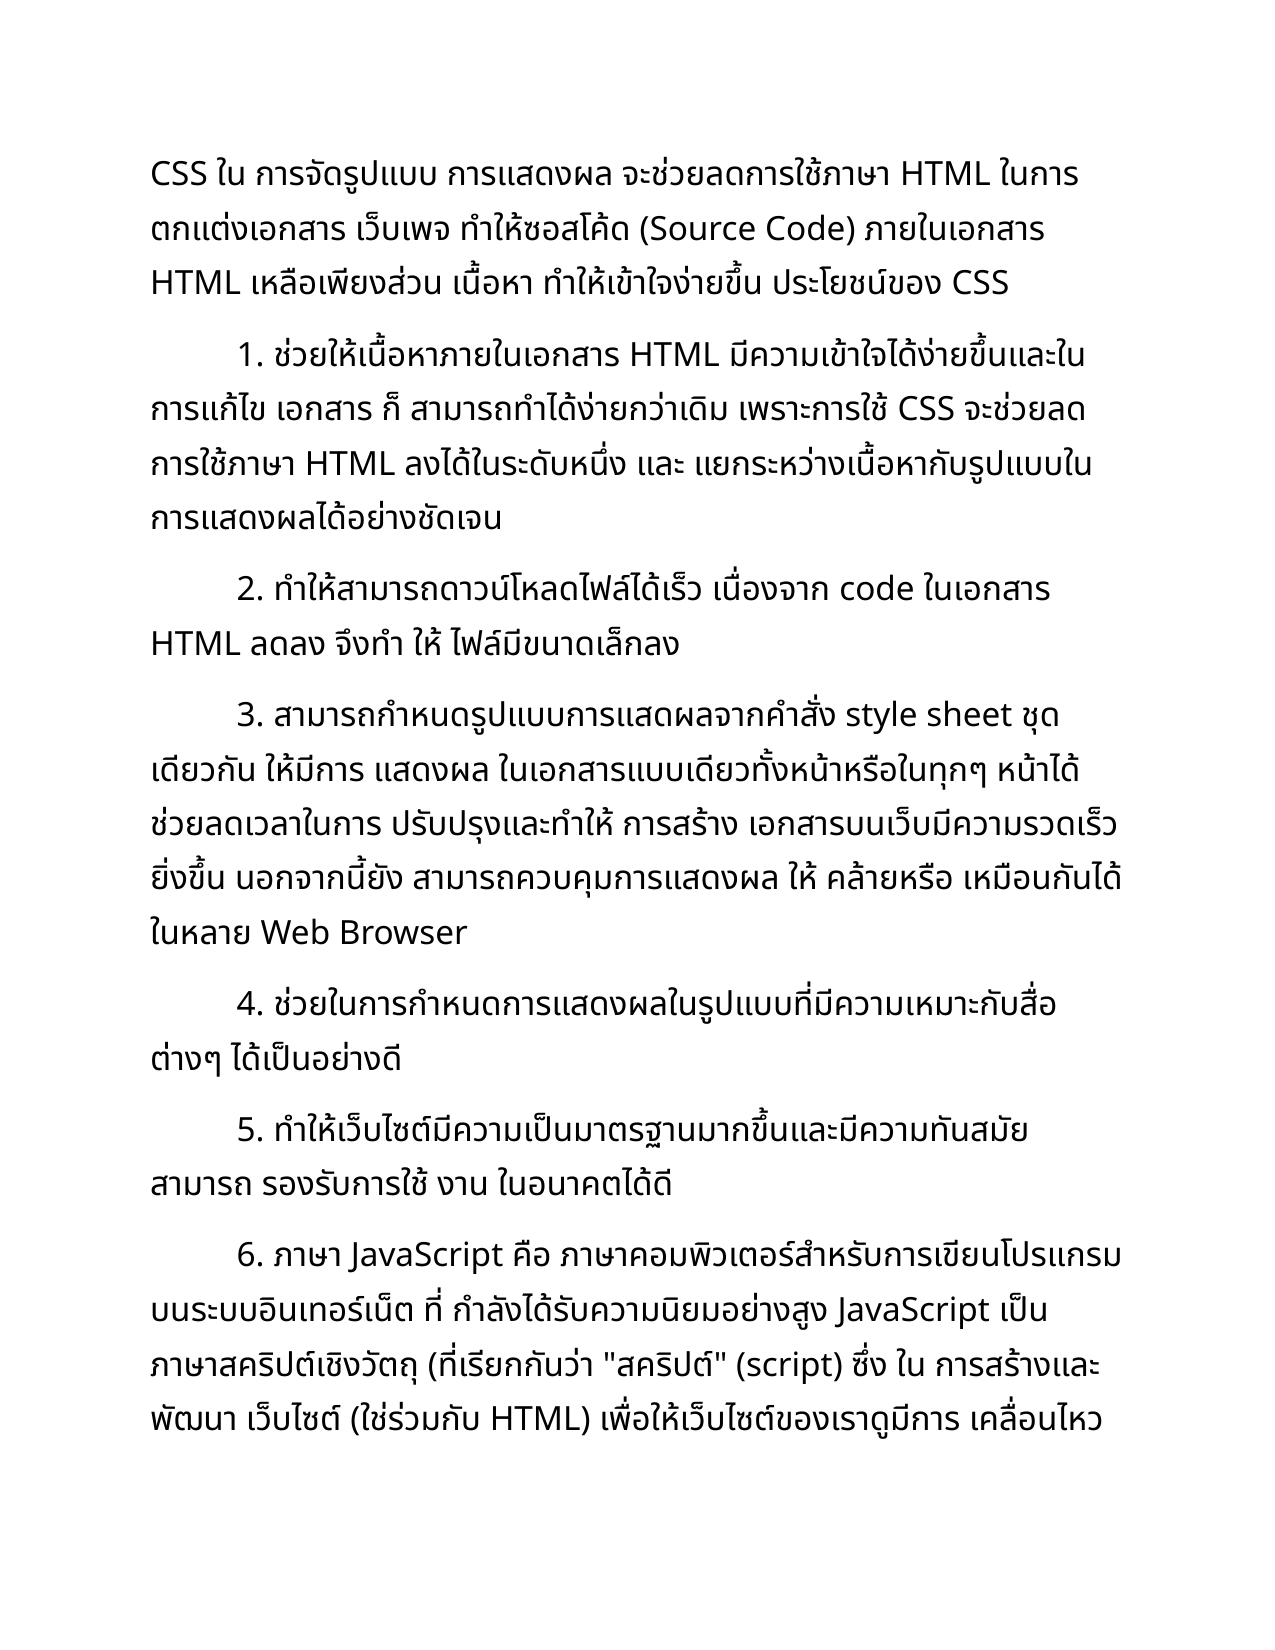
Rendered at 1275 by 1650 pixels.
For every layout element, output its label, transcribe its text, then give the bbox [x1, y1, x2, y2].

text 1. ช่วยให้เนื้อหาภายในเอกสาร HTML มีความเข้าใจได้ง่ายขึ้นและในการแก้ไข เอกสาร ก็ สามารถทำได้ง่ายกว่าเดิม เพราะการใช้ CSS จะช่วยลดการใช้ภาษา HTML ลงได้ในระดับหนึ่ง และ แยกระหว่างเนื้อหากับรูปแบบในการแสดงผลได้อย่างชัดเจน [150, 330, 1125, 544]
text 4. ช่วยในการกำหนดการแสดงผลในรูปแบบที่มีความเหมาะกับสื่อต่างๆ ได้เป็นอย่างดี [150, 980, 1125, 1085]
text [150, 150, 1125, 310]
text 3. สามารถกำหนดรูปแบบการแสดผลจากคำสั่ง style sheet ชุดเดียวกัน ให้มีการ แสดงผล ในเอกสารแบบเดียวทั้งหน้าหรือในทุกๆ หน้าได้ ช่วยลดเวลาในการ ปรับปรุงและทำให้ การสร้าง เอกสารบนเว็บมีความรวดเร็วยิ่งขึ้น นอกจากนี้ยัง สามารถควบคุมการแสดงผล ให้ คล้ายหรือ เหมือนกันได้ในหลาย Web Browser [150, 691, 1125, 959]
text 5. ทำให้เว็บไซต์มีความเป็นมาตรฐานมากขึ้นและมีความทันสมัย สามารถ รองรับการใช้ งาน ในอนาคตได้ดี [150, 1106, 1125, 1211]
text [150, 1231, 1125, 1446]
text 2. ทำให้สามารถดาวน์โหลดไฟล์ได้เร็ว เนื่องจาก code ในเอกสาร HTML ลดลง จึงทำ ให้ ไฟล์มีขนาดเล็กลง [150, 565, 1125, 670]
